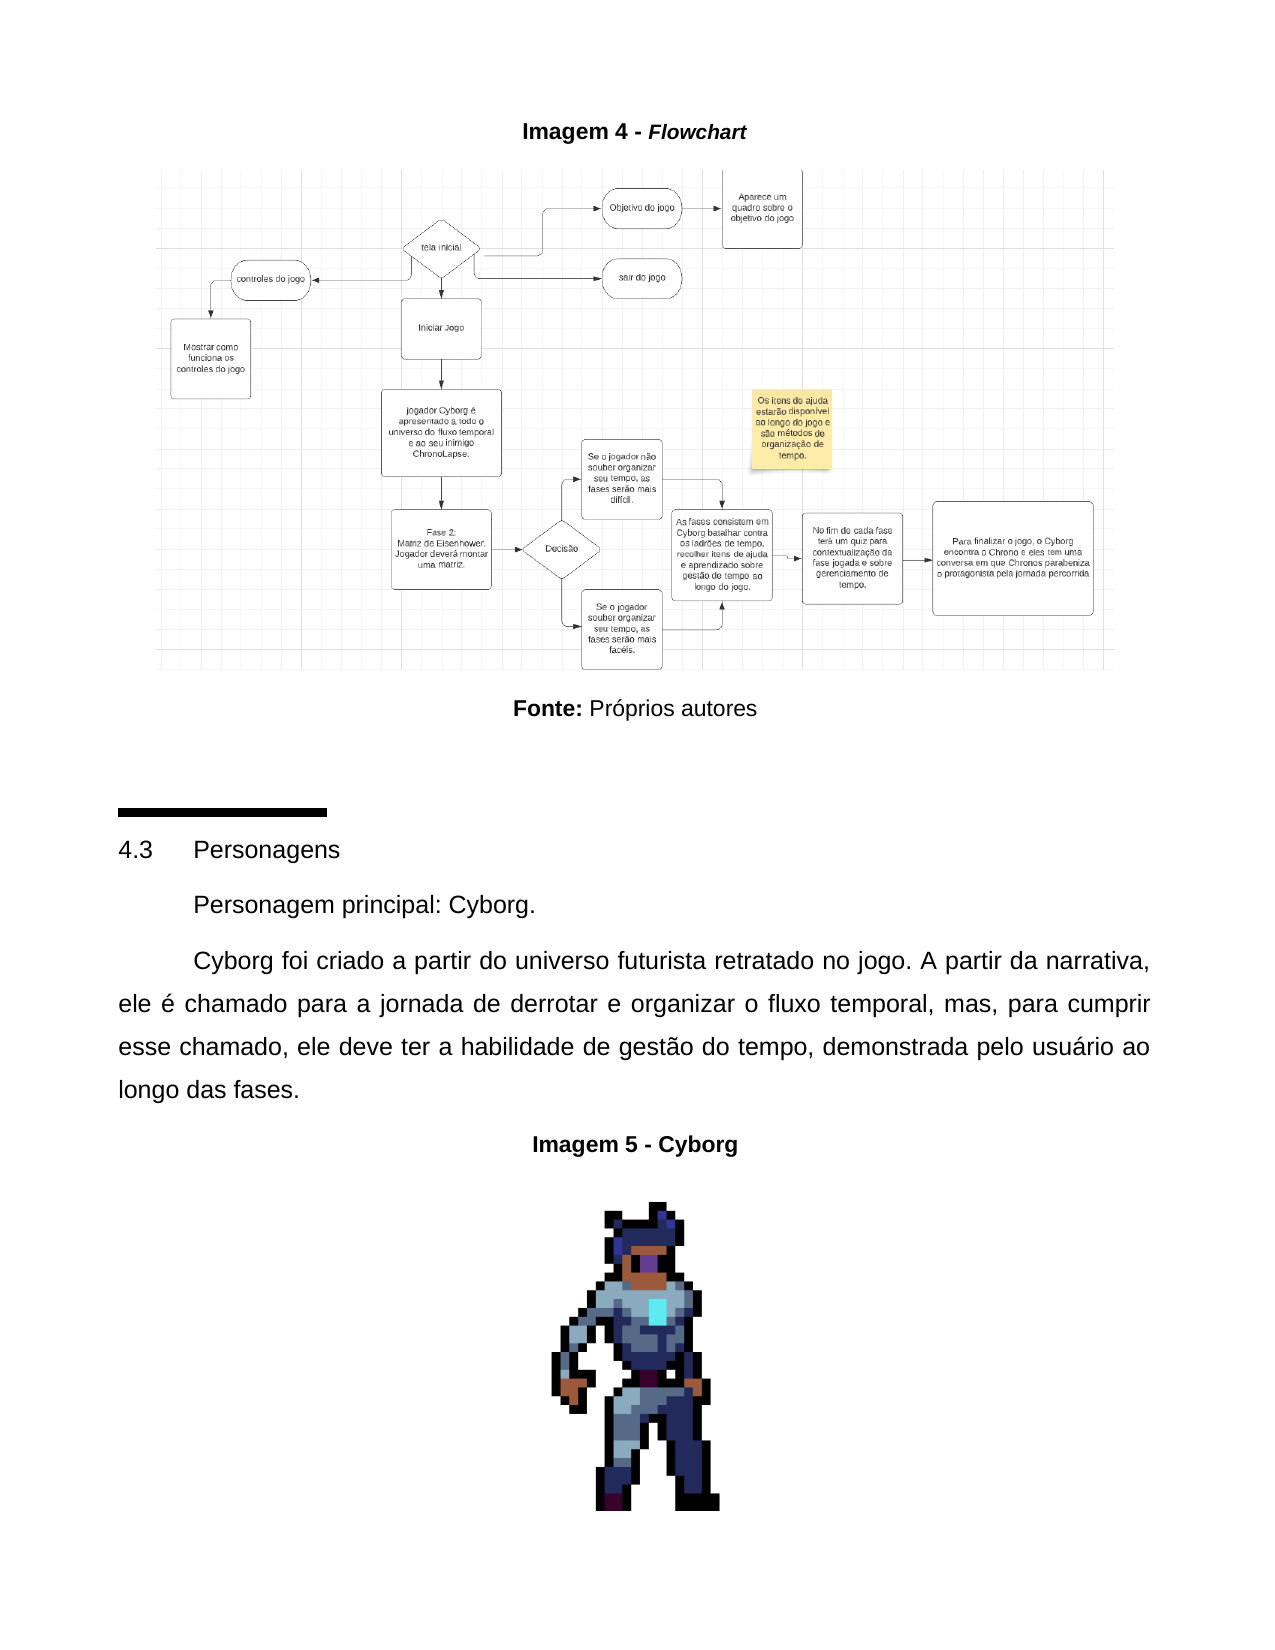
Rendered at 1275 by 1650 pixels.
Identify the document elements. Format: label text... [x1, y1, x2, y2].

text Personagem principal: Cyborg. [118, 890, 1152, 919]
text Cyborg foi criado a partir do universo futurista retratado no jogo. A partir da narrativa, ele é chamado para a jornada de derrotar e organizar o fluxo temporal, mas, para cumprir esse chamado, ele deve ter a habilidade de gestão do tempo, demonstrada pelo usuário ao longo das fases. [118, 946, 1152, 1104]
picture [525, 1182, 746, 1511]
text Imagem 4 - Flowchart [118, 118, 1152, 144]
text Imagem 5 - Cyborg [118, 1131, 1152, 1157]
list Personagens [118, 835, 1152, 863]
picture [156, 170, 1115, 670]
text Fonte: Próprios autores [118, 695, 1152, 721]
